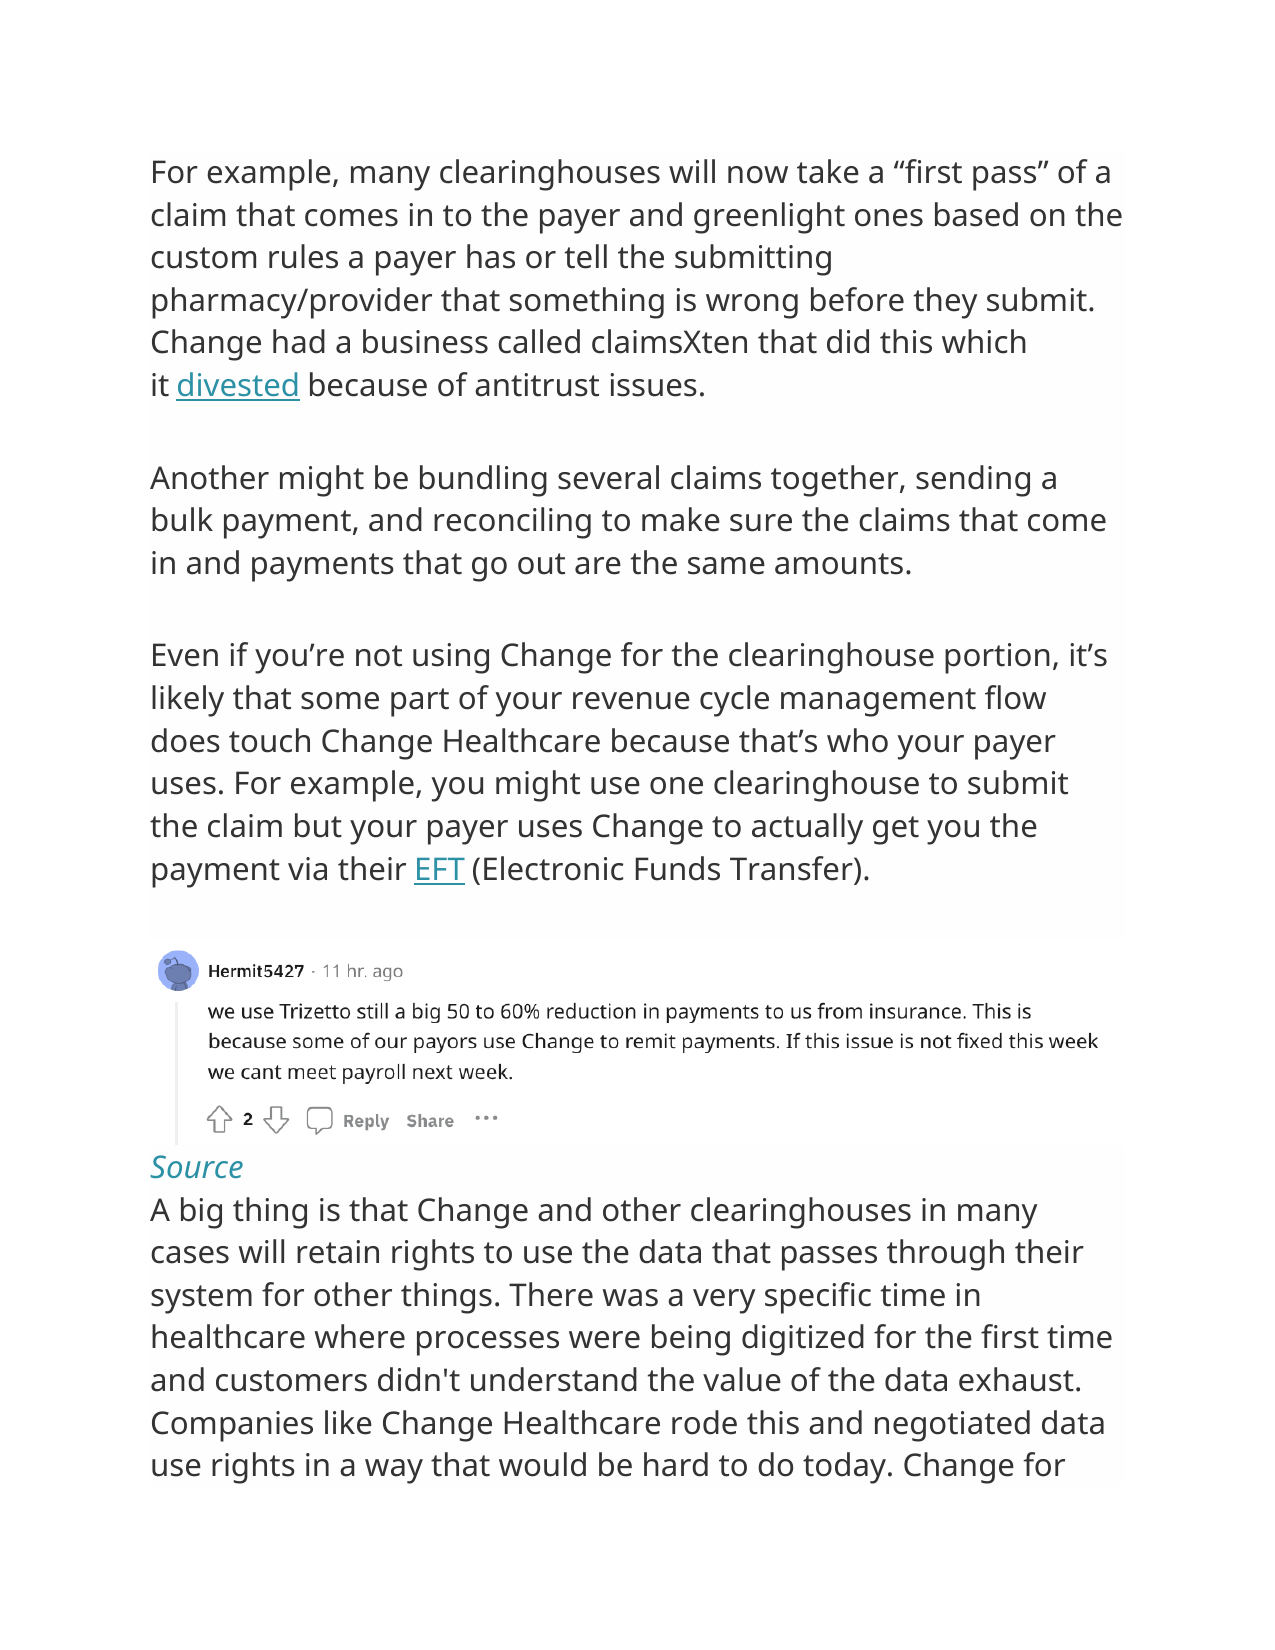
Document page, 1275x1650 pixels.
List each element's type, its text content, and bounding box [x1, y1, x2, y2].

text Another might be bundling several claims together, sending a bulk payment, and reconciling to make sure the claims that come in and payments that go out are the same amounts. [150, 456, 1125, 583]
picture [150, 939, 1125, 1145]
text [150, 1188, 1125, 1486]
text Even if you’re not using Change for the clearinghouse portion, it’s likely that some part of your revenue cycle management flow does touch Change Healthcare because that’s who your payer uses. For example, you might use one clearinghouse to submit the claim but your payer uses Change to actually get you the payment via their EFT (Electronic Funds Transfer). [150, 633, 1125, 889]
text For example, many clearinghouses will now take a “first pass” of a claim that comes in to the payer and greenlight ones based on the custom rules a payer has or tell the submitting pharmacy/provider that something is wrong before they submit. Change had a business called claimsXten that did this which it divested because of antitrust issues. [150, 150, 1125, 406]
text Source [150, 1145, 1125, 1188]
